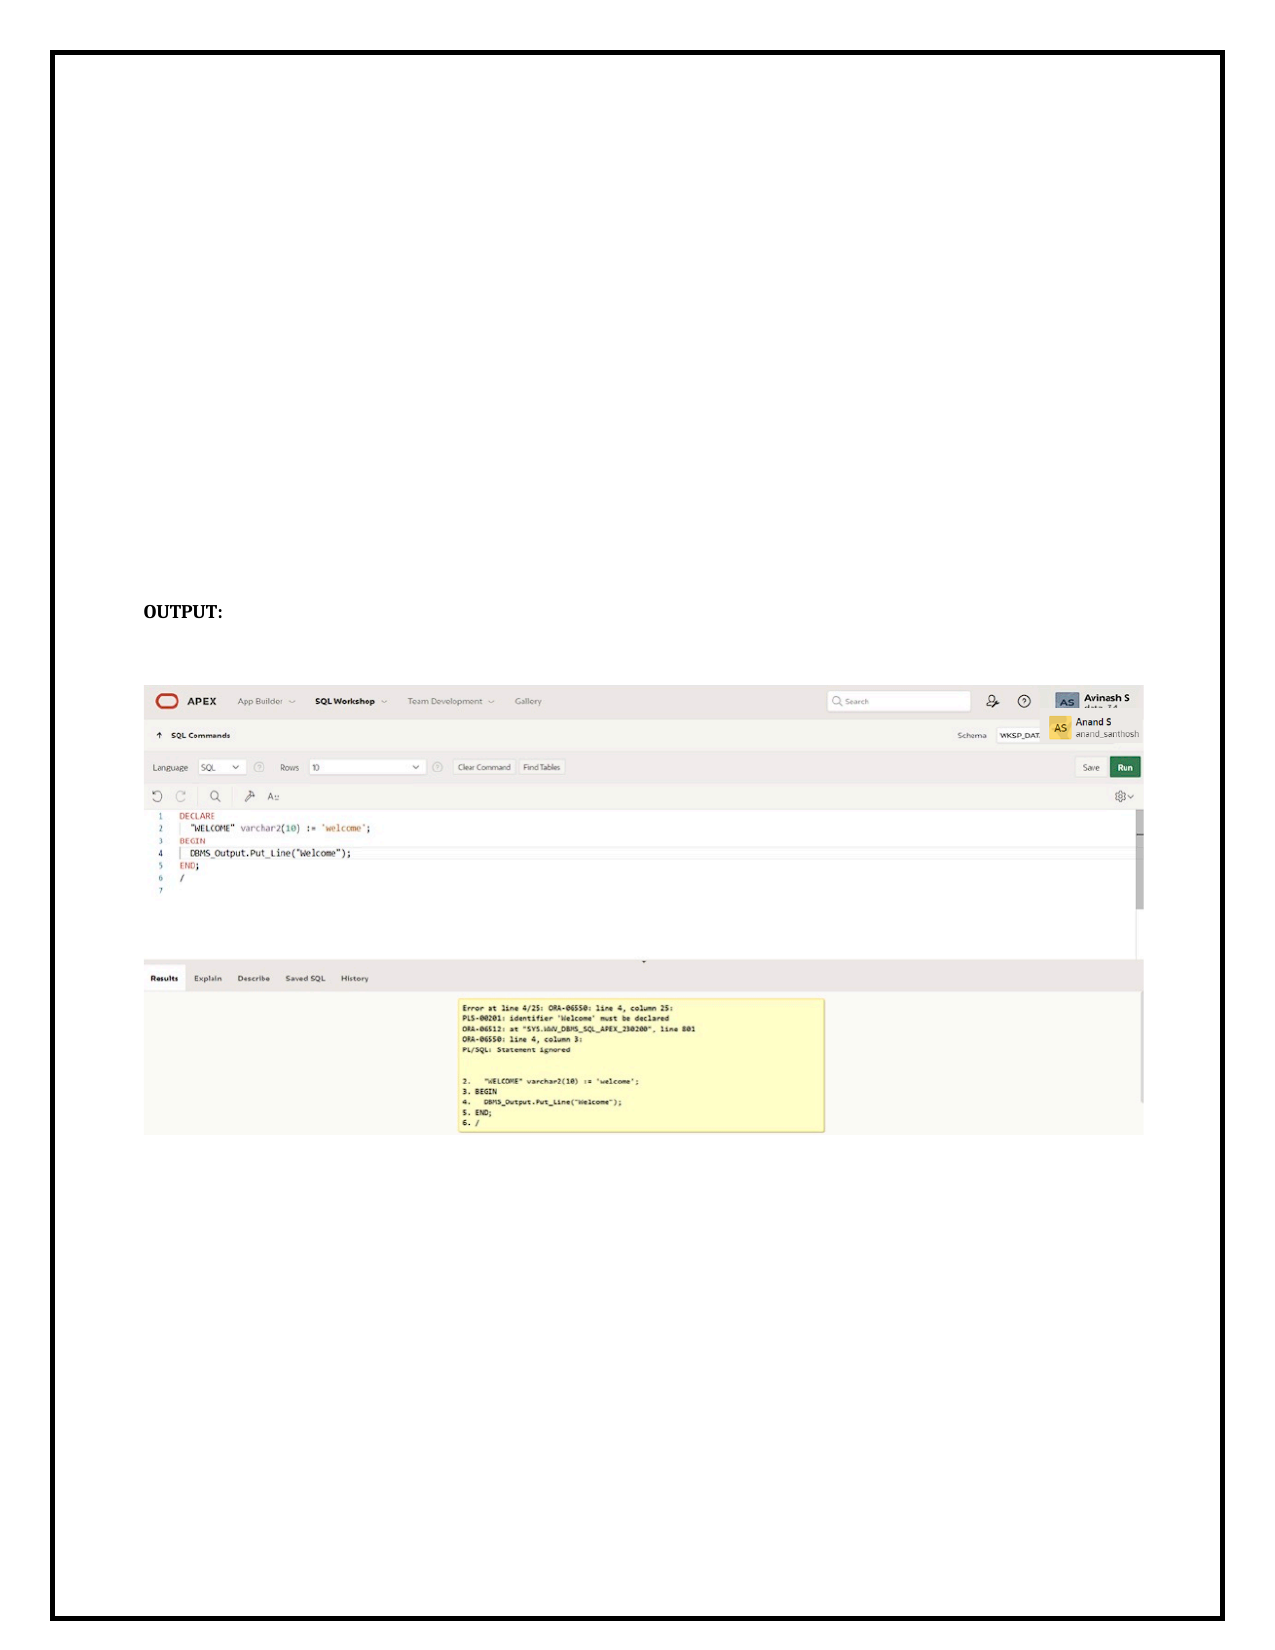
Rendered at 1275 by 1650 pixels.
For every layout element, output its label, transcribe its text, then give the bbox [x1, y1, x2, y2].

picture [143, 685, 1144, 1135]
text OUTPUT: [144, 584, 1144, 623]
